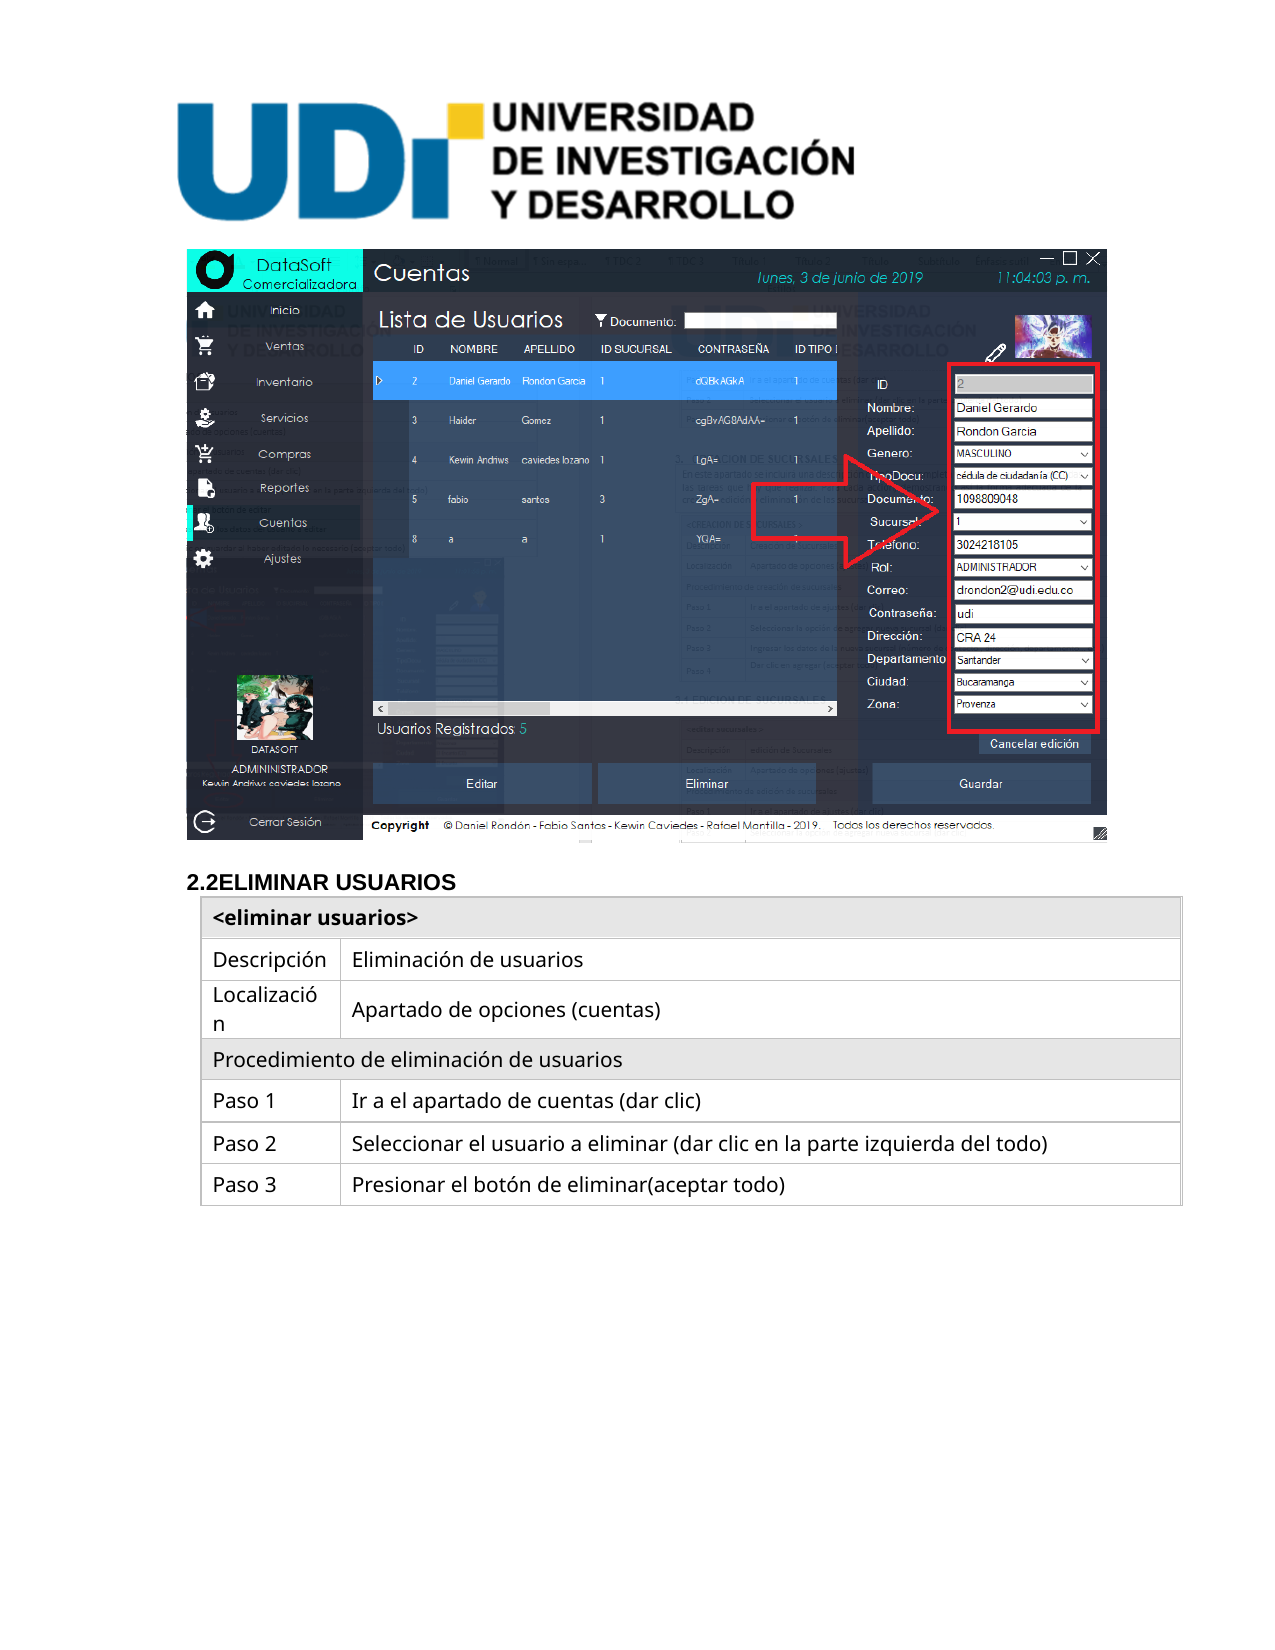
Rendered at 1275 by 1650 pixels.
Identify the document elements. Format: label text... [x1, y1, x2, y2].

table_cell Ir a el apartado de cuentas (dar clic) [341, 1080, 1180, 1121]
table_cell Seleccionar el usuario a eliminar (dar clic en la parte izquierda del todo) [341, 1123, 1180, 1163]
text 2.2ELIMINAR USUARIOS [186, 869, 1098, 896]
table_cell Apartado de opciones (cuentas) [341, 981, 1180, 1037]
table_cell Procedimiento de eliminación de usuarios [202, 1039, 1180, 1079]
table_cell Localización [202, 981, 340, 1037]
table_cell Paso 1 [202, 1080, 340, 1121]
table_cell Eliminación de usuarios [341, 939, 1180, 979]
table_cell Presionar el botón de eliminar(aceptar todo) [341, 1164, 1180, 1205]
table_header <eliminar usuarios> [202, 898, 1180, 937]
picture [177, 73, 1108, 843]
table_cell Descripción [202, 939, 340, 979]
table_cell Paso 2 [202, 1123, 340, 1163]
table_cell Paso 3 [202, 1164, 340, 1205]
